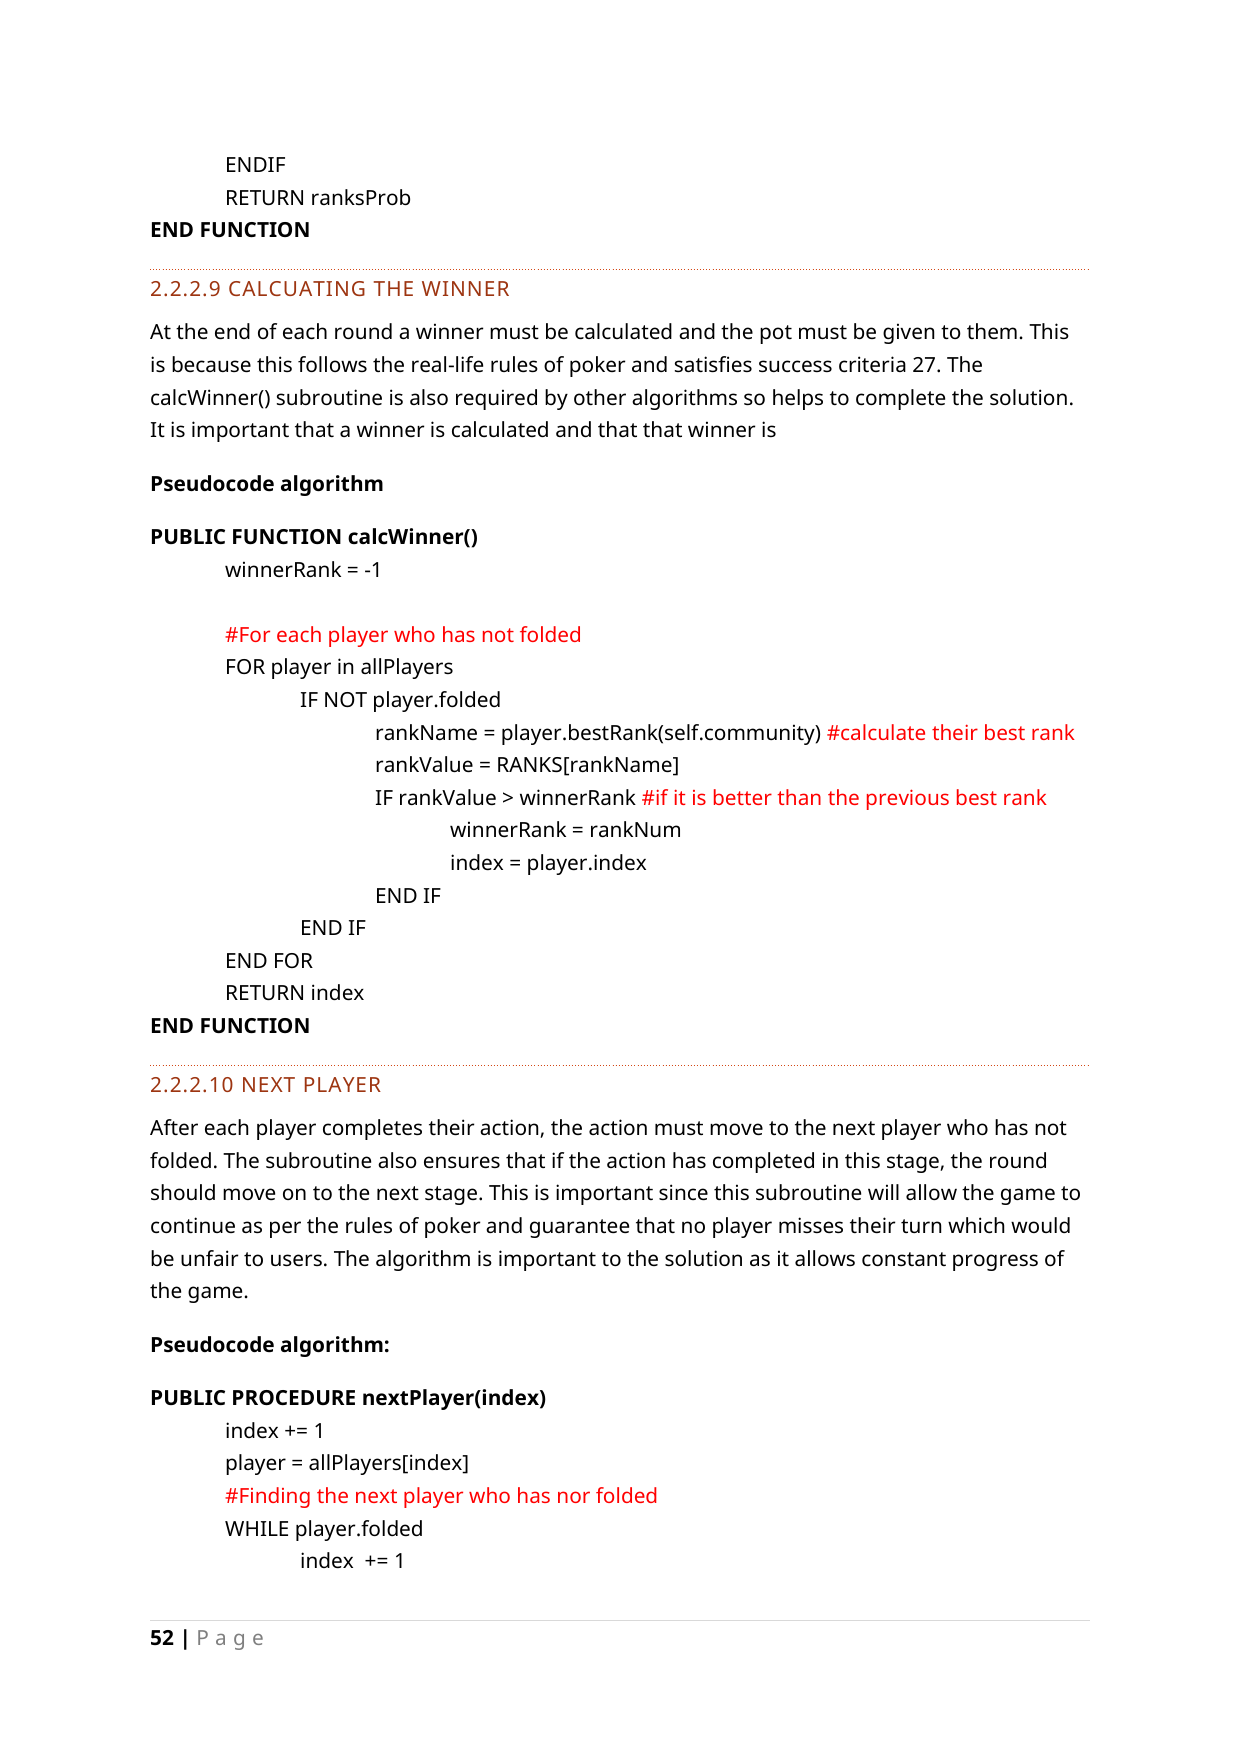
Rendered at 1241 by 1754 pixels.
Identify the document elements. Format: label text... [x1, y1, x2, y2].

text PUBLIC FUNCTION calcWinner() winnerRank = -1 #For each player who has not folded FOR player in allPlayers IF NOT player.folded rankName = player.bestRank(self.community) #calculate their best rank rankValue = RANKS[rankName] IF rankValue > winnerRank #if it is better than the previous best rank winnerRank = rankNum index = player.index END IF END IF END FOR RETURN index END FUNCTION [150, 522, 1090, 1039]
text At the end of each round a winner must be calculated and the pot must be given to them. This is because this follows the real-life rules of poker and satisfies success criteria 27. The calcWinner() subroutine is also required by other algorithms so helps to complete the solution. It is important that a winner is calculated and that that winner is [150, 317, 1090, 444]
subtitle 2.2.2.9 Calcuating the winner [150, 269, 1090, 303]
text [150, 1383, 1090, 1575]
text After each player completes their action, the action must move to the next player who has not folded. The subroutine also ensures that if the action has completed in this stage, the round should move on to the next stage. This is important since this subroutine will allow the game to continue as per the rules of poker and guarantee that no player misses their turn which would be unfair to users. The algorithm is important to the solution as it allows constant progress of the game. [150, 1113, 1090, 1305]
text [150, 150, 1090, 244]
text Pseudocode algorithm: [150, 1330, 1090, 1358]
subtitle 2.2.2.10 Next Player [150, 1064, 1090, 1099]
text Pseudocode algorithm [150, 469, 1090, 497]
